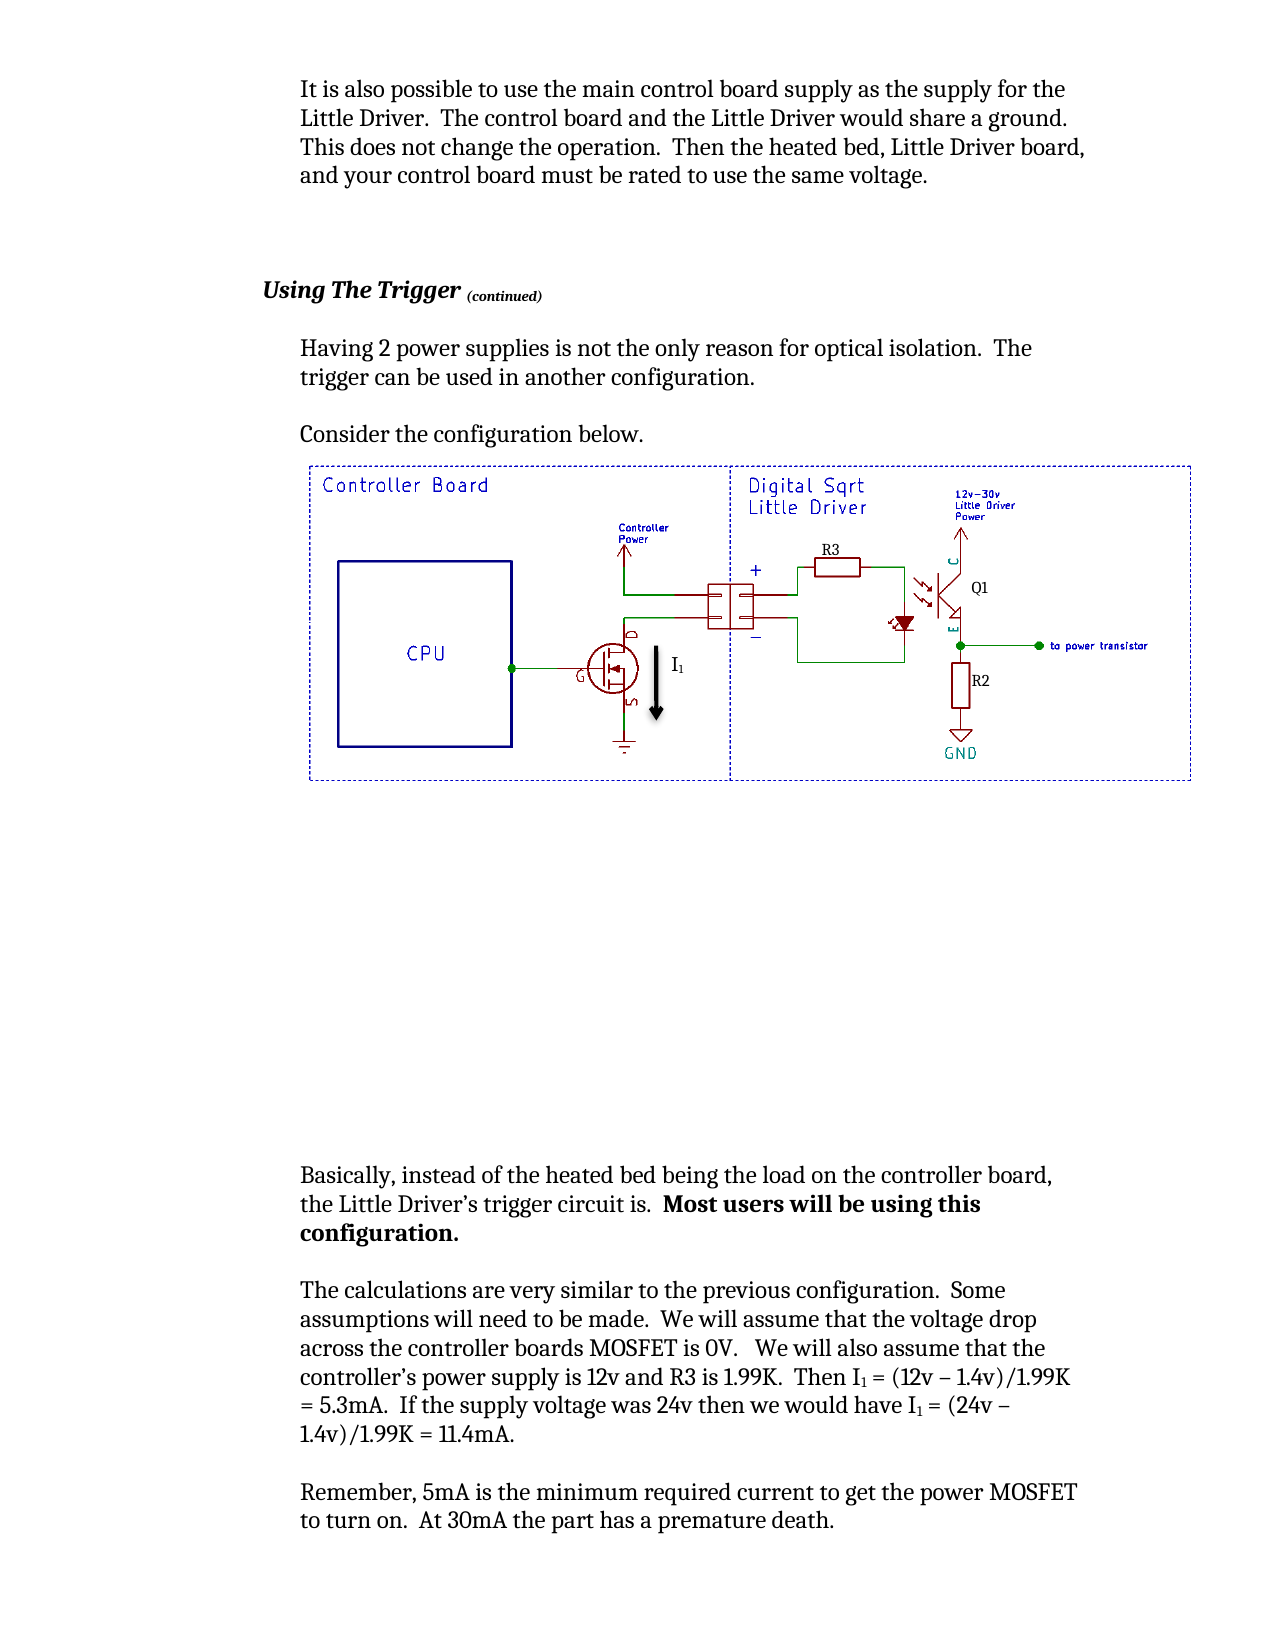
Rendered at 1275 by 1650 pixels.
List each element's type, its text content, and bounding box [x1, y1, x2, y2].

text Consider the configuration below. [300, 420, 1087, 449]
text Basically, instead of the heated bed being the load on the controller board, the Little Driver’s trigger circuit is. Most users will be using this configuration. [300, 1161, 1087, 1248]
text Having 2 power supplies is not the only reason for optical isolation. The trigger can be used in another configuration. [300, 334, 1087, 391]
text Remember, 5mA is the minimum required current to get the power MOSFET to turn on. At 30mA the part has a premature death. [300, 1478, 1087, 1535]
text It is also possible to use the main control board supply as the supply for the Little Driver. The control board and the Little Driver would share a ground. This does not change the operation. Then the heated bed, Little Driver board, and your control board must be rated to use the same voltage. [300, 75, 1087, 190]
text Using The Trigger (continued) [262, 276, 1087, 305]
text The calculations are very similar to the previous configuration. Some assumptions will need to be made. We will assume that the voltage drop across the controller boards MOSFET is 0V. We will also assume that the controller’s power supply is 12v and R3 is 1.99K. Then I1 = (12v – 1.4v)/1.99K = 5.3mA. If the supply voltage was 24v then we would have I1 = (24v – 1.4v)/1.99K = 11.4mA. [300, 1276, 1087, 1449]
picture [300, 457, 1201, 789]
